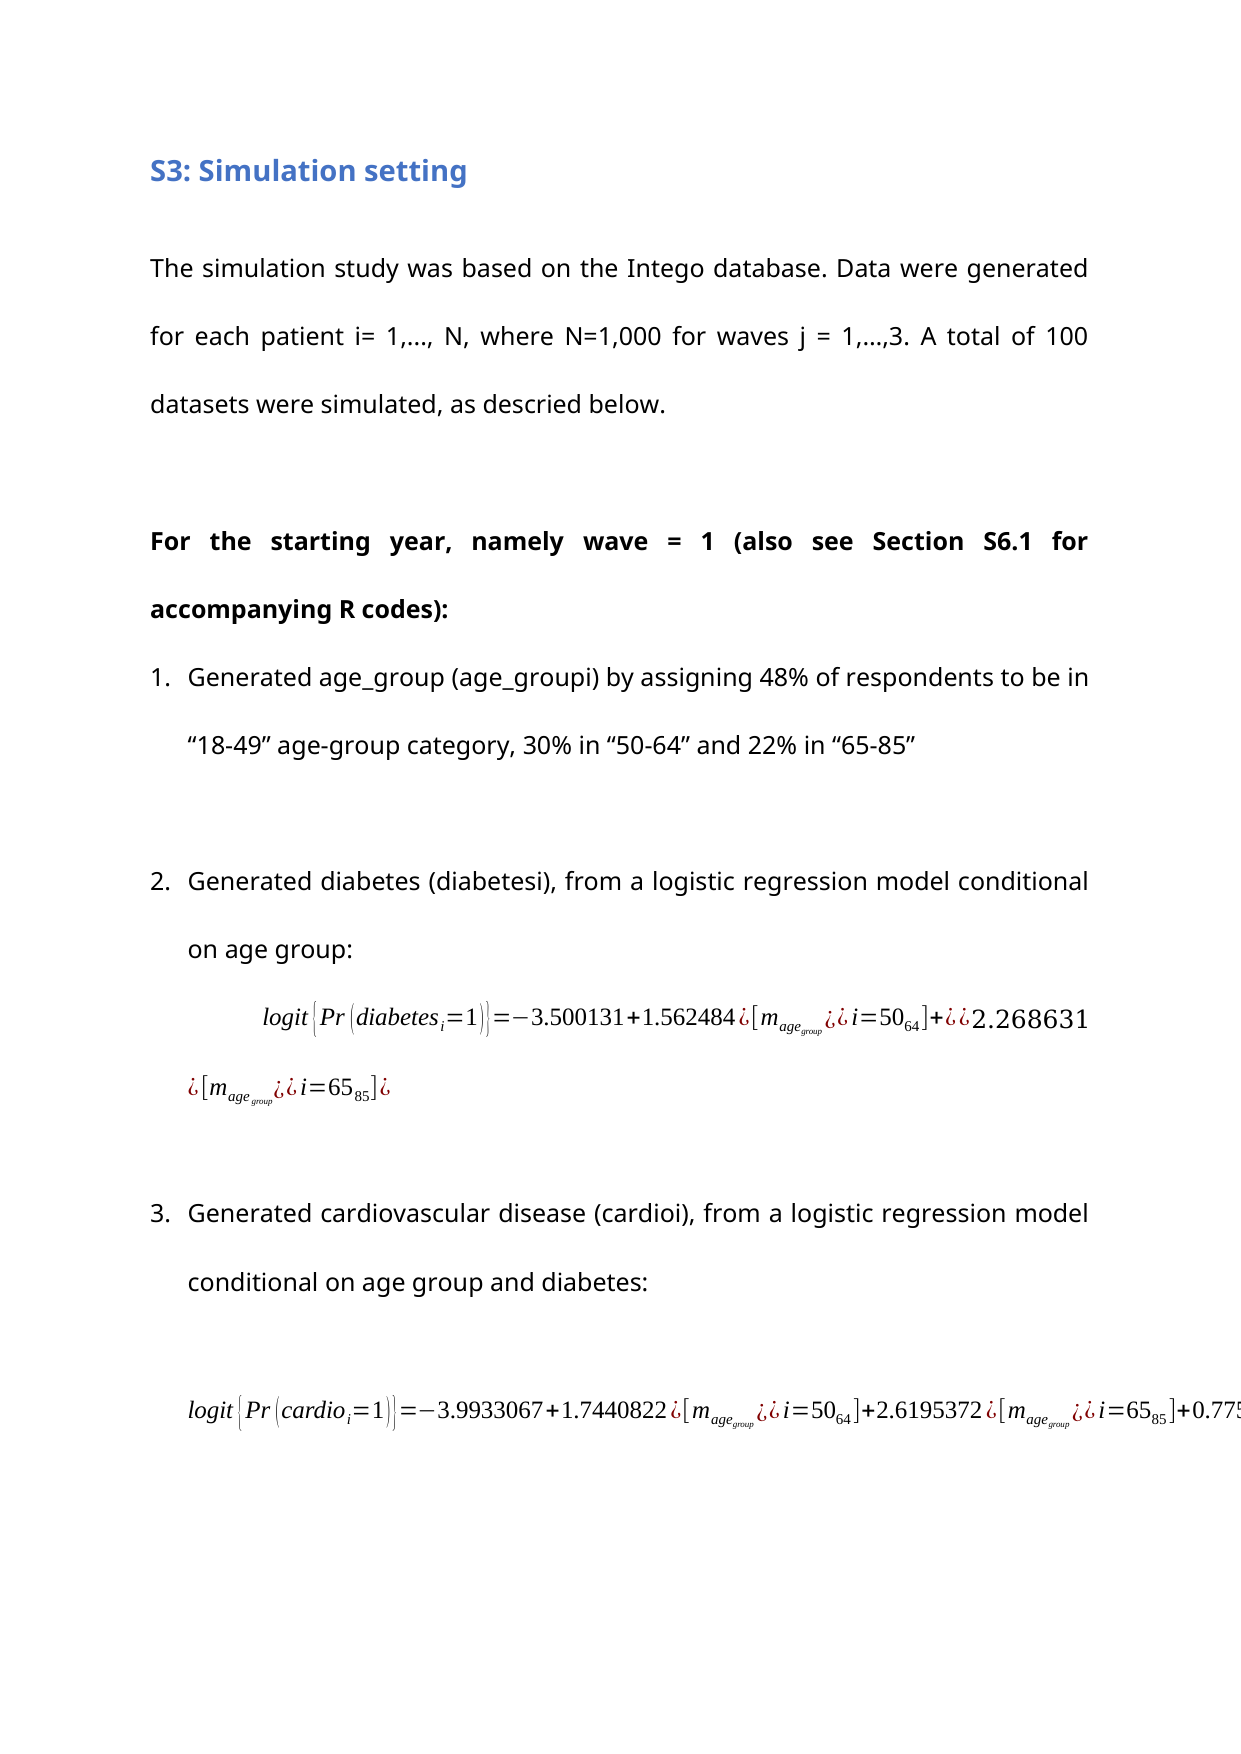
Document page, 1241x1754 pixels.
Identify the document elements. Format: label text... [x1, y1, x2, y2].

subtitle S3: Simulation setting [150, 150, 1090, 190]
list Generated diabetes (diabetesi), from a logistic regression model conditional on age group: [150, 864, 1090, 966]
list Generated cardiovascular disease (cardioi), from a logistic regression model conditional on age group and diabetes: [150, 1196, 1090, 1298]
list The simulation study was based on the Intego database. Data were generated for each patient i= 1,..., N, where N=1,000 for waves j = 1,…,3. A total of 100 datasets were simulated, as descried below. [150, 251, 1090, 421]
list Generated age_group (age_groupi) by assigning 48% of respondents to be in “18-49” age-group category, 30% in “50-64” and 22% in “65-85” [150, 659, 1090, 762]
list For the starting year, namely wave = 1 (also see Section S6.1 for accompanying R codes): [150, 523, 1090, 625]
list 2.268631 [187, 1000, 1090, 1107]
